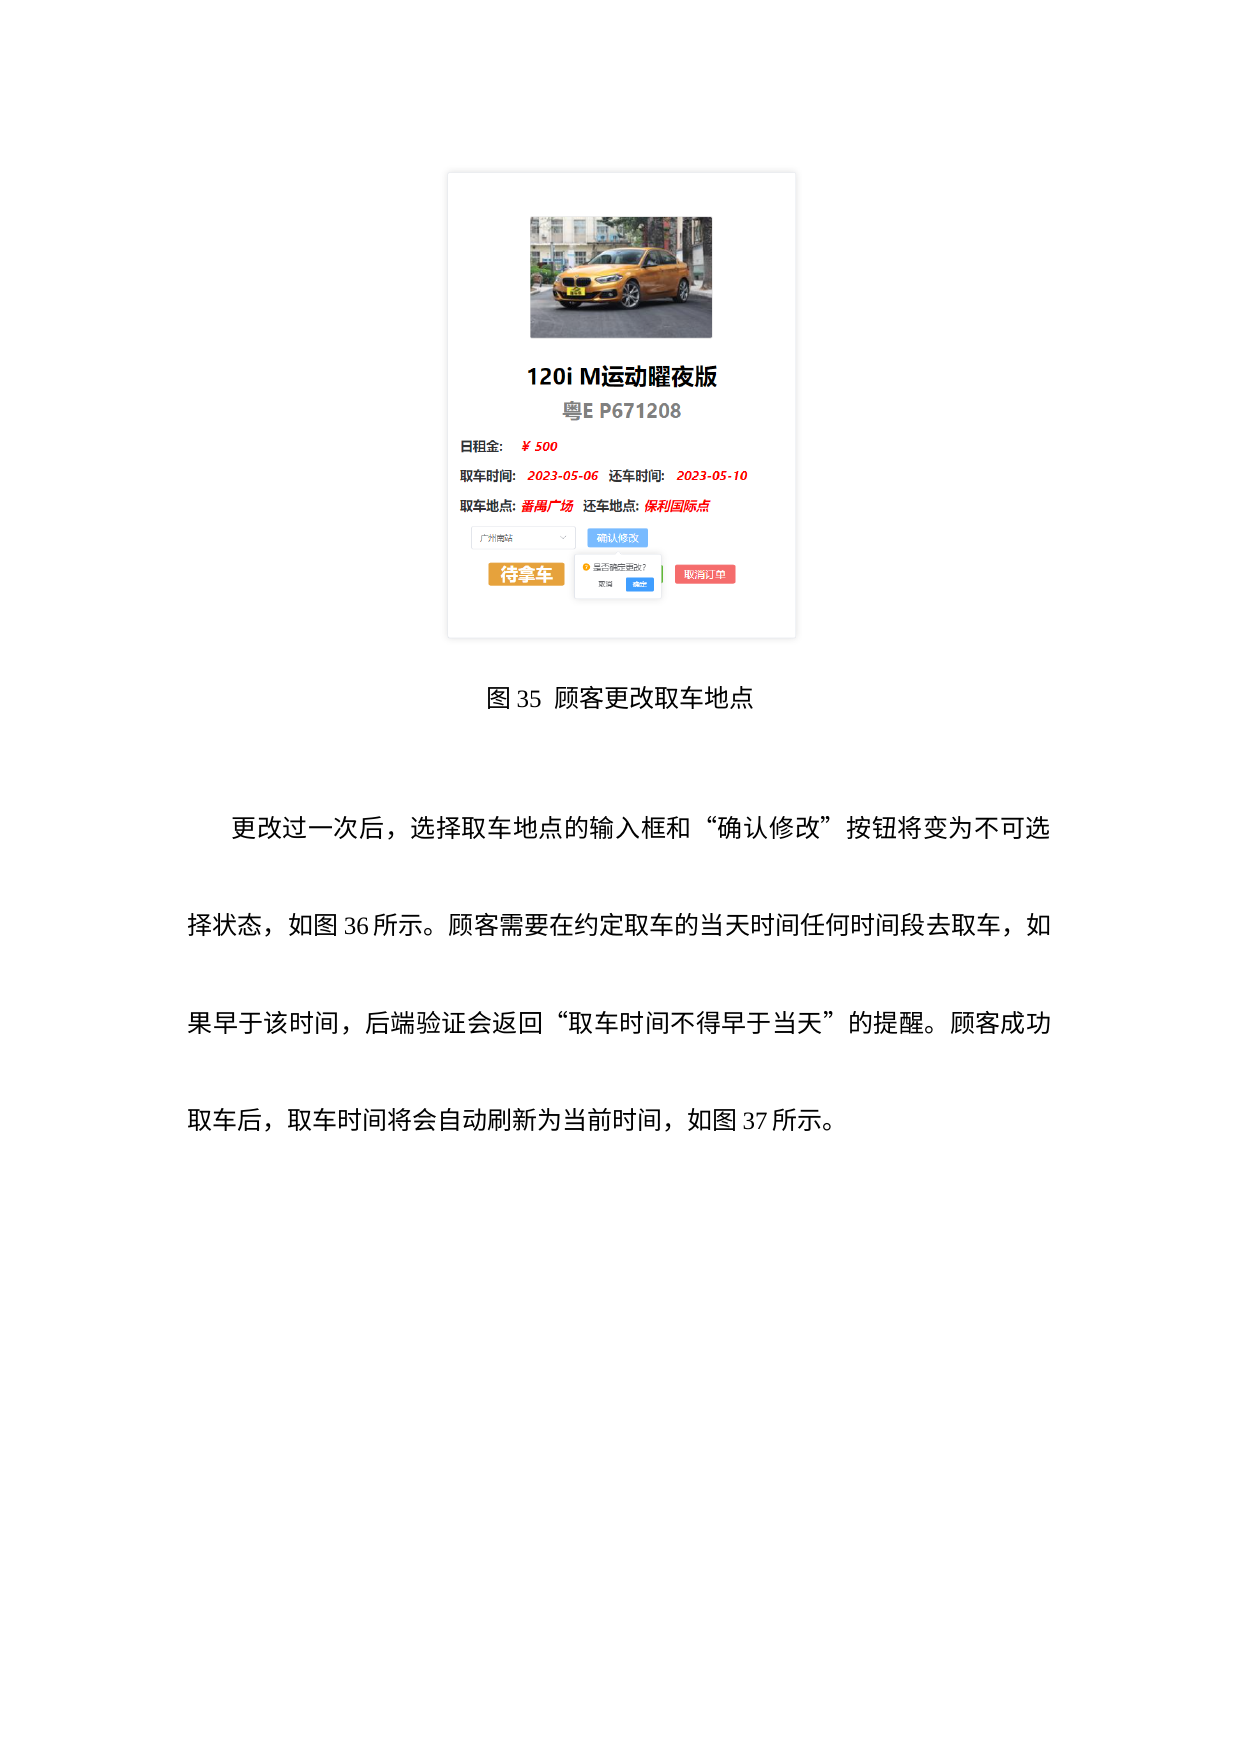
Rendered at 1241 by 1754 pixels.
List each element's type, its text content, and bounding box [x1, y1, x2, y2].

text 更改过一次后，选择取车地点的输入框和“确认修改”按钮将变为不可选择状态，如图36所示。顾客需要在约定取车的当天时间任何时间段去取车，如果早于该时间，后端验证会返回“取车时间不得早于当天”的提醒。顾客成功取车后，取车时间将会自动刷新为当前时间，如图37所示。 [187, 794, 1053, 1151]
text 图35 顾客更改取车地点 [187, 664, 1053, 729]
picture [438, 162, 802, 645]
